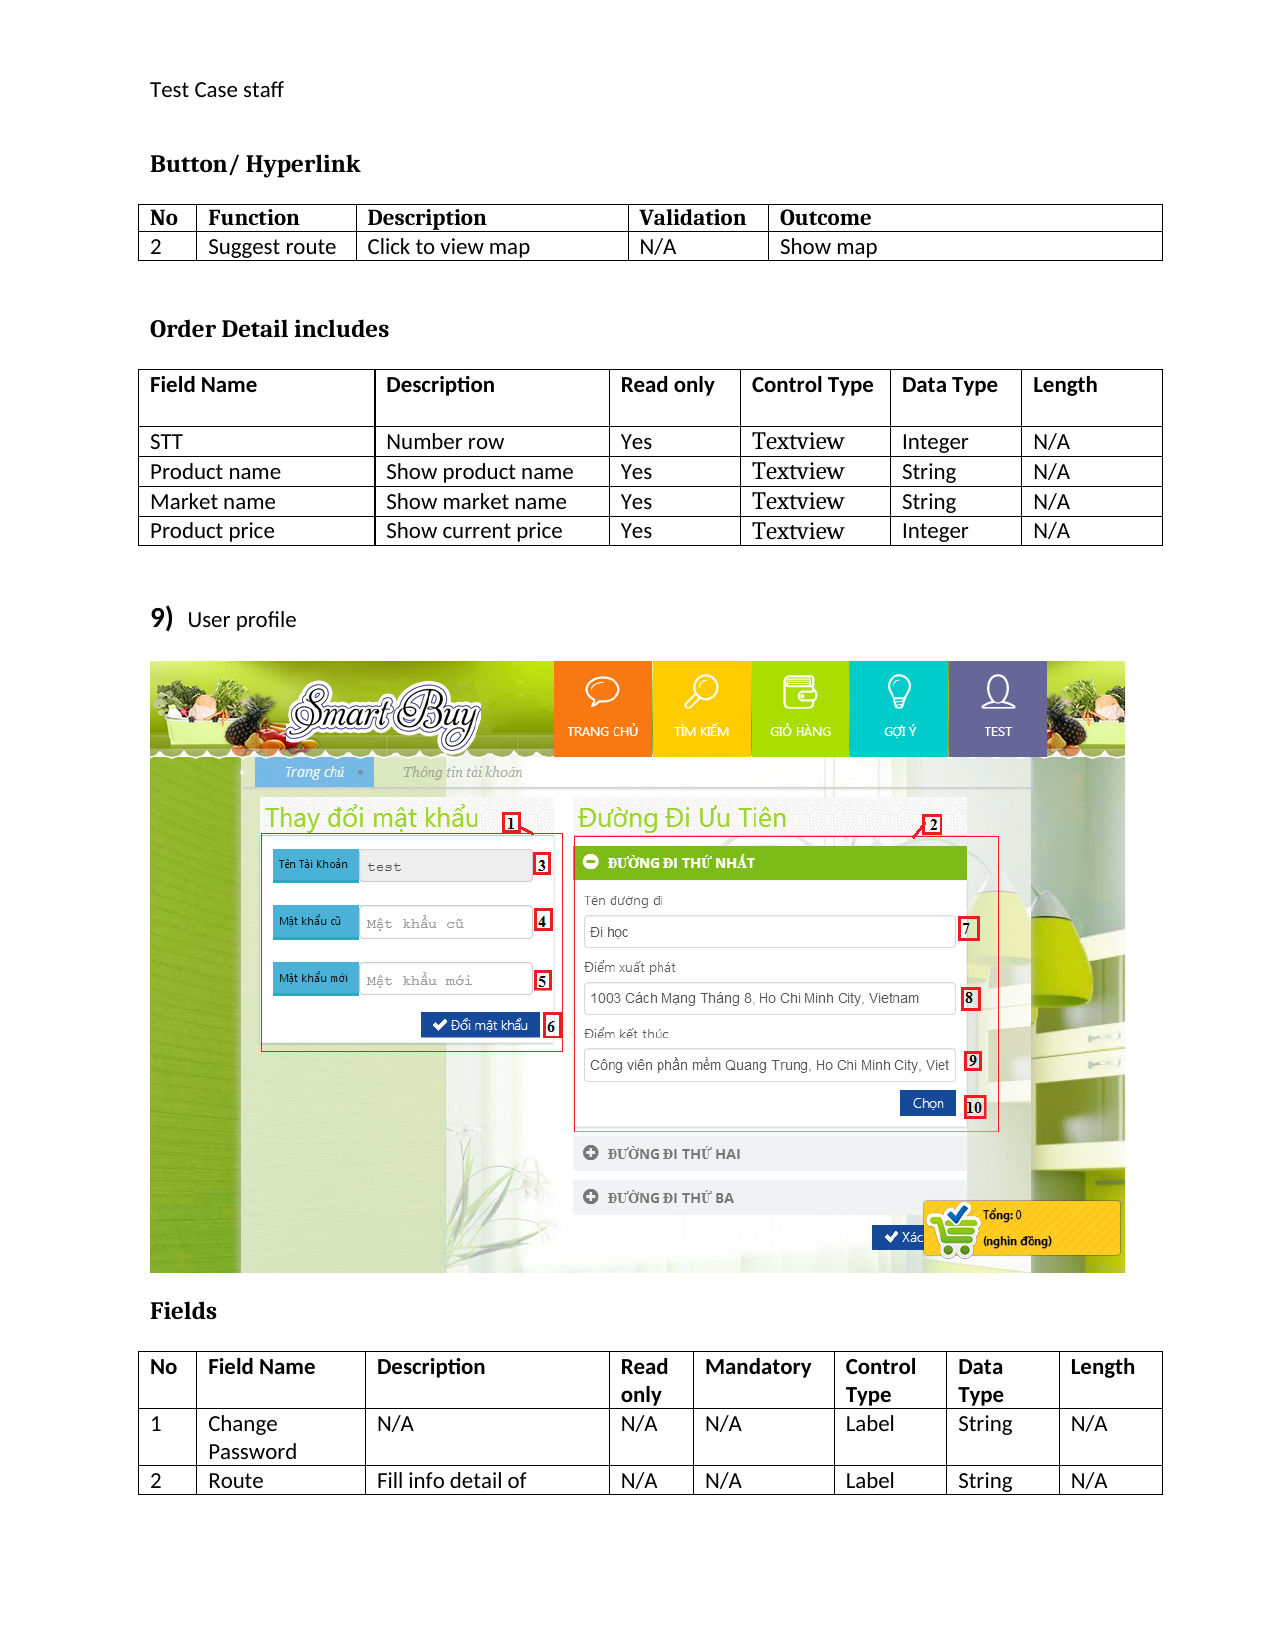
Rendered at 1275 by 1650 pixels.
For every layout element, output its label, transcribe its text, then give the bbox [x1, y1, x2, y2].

table_cell Suggest route [197, 232, 356, 260]
table_cell Show current price [376, 517, 609, 545]
table_cell Route [197, 1466, 365, 1494]
table_cell Textview [741, 517, 890, 545]
table_header No [139, 205, 196, 231]
table_cell N/A [366, 1409, 609, 1465]
text Fields [150, 1297, 1125, 1326]
table_cell Textview [741, 427, 890, 456]
table_cell Yes [610, 487, 740, 516]
table_header Validation [629, 205, 768, 231]
table_header Control Type [741, 370, 890, 426]
table_cell Integer [891, 517, 1021, 545]
table_header Description [366, 1352, 609, 1408]
text Order Detail includes [150, 315, 1125, 344]
table_header Function [197, 205, 356, 231]
table_cell N/A [1060, 1466, 1162, 1494]
table_cell Number row [376, 427, 609, 456]
table_header Mandatory [694, 1352, 834, 1408]
table_header Length [1060, 1352, 1162, 1408]
table_cell Show market name [376, 487, 609, 516]
table_cell Yes [610, 457, 740, 486]
table_cell N/A [610, 1409, 693, 1465]
table_cell N/A [1022, 487, 1162, 516]
table_header Description [357, 205, 628, 231]
table_header Read only [610, 370, 740, 426]
table_cell N/A [1022, 457, 1162, 486]
table_cell Market name [139, 487, 374, 516]
table_cell Show map [769, 232, 1162, 260]
table_header Field Name [197, 1352, 365, 1408]
table_cell 2 [139, 1466, 196, 1494]
table_cell N/A [1022, 427, 1162, 456]
table_cell Click to view map [357, 232, 628, 260]
table_cell Product name [139, 457, 374, 486]
table_header Length [1022, 370, 1162, 426]
table_cell String [947, 1409, 1059, 1465]
table_cell String [947, 1466, 1059, 1494]
list User profile [150, 599, 1125, 635]
table_header Control Type [835, 1352, 946, 1408]
table_cell String [891, 487, 1021, 516]
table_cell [366, 1466, 609, 1494]
table_cell Show product name [376, 457, 609, 486]
table_cell Integer [891, 427, 1021, 456]
table_header Read only [610, 1352, 693, 1408]
table_cell Product price [139, 517, 374, 545]
table_cell Label [835, 1409, 946, 1465]
table_cell Yes [610, 427, 740, 456]
table_cell Yes [610, 517, 740, 545]
table_header Outcome [769, 205, 1162, 231]
table_cell STT [139, 427, 374, 456]
text Button/ Hyperlink [150, 150, 1125, 179]
table_cell 2 [139, 232, 196, 260]
table_header Data Type [947, 1352, 1059, 1408]
table_cell Textview [741, 457, 890, 486]
table_cell Label [835, 1466, 946, 1494]
table_cell Change Password [197, 1409, 365, 1465]
table_cell 1 [139, 1409, 196, 1465]
table_header Field Name [139, 370, 374, 426]
table_cell Textview [741, 487, 890, 516]
table_cell N/A [629, 232, 768, 260]
table_cell N/A [694, 1466, 834, 1494]
picture [150, 661, 1125, 1273]
table_cell N/A [610, 1466, 693, 1494]
table_cell N/A [1060, 1409, 1162, 1465]
table_cell N/A [1022, 517, 1162, 545]
table_header No [139, 1352, 196, 1408]
table_header Description [376, 370, 609, 426]
table_header Data Type [891, 370, 1021, 426]
table_cell N/A [694, 1409, 834, 1465]
table_cell String [891, 457, 1021, 486]
